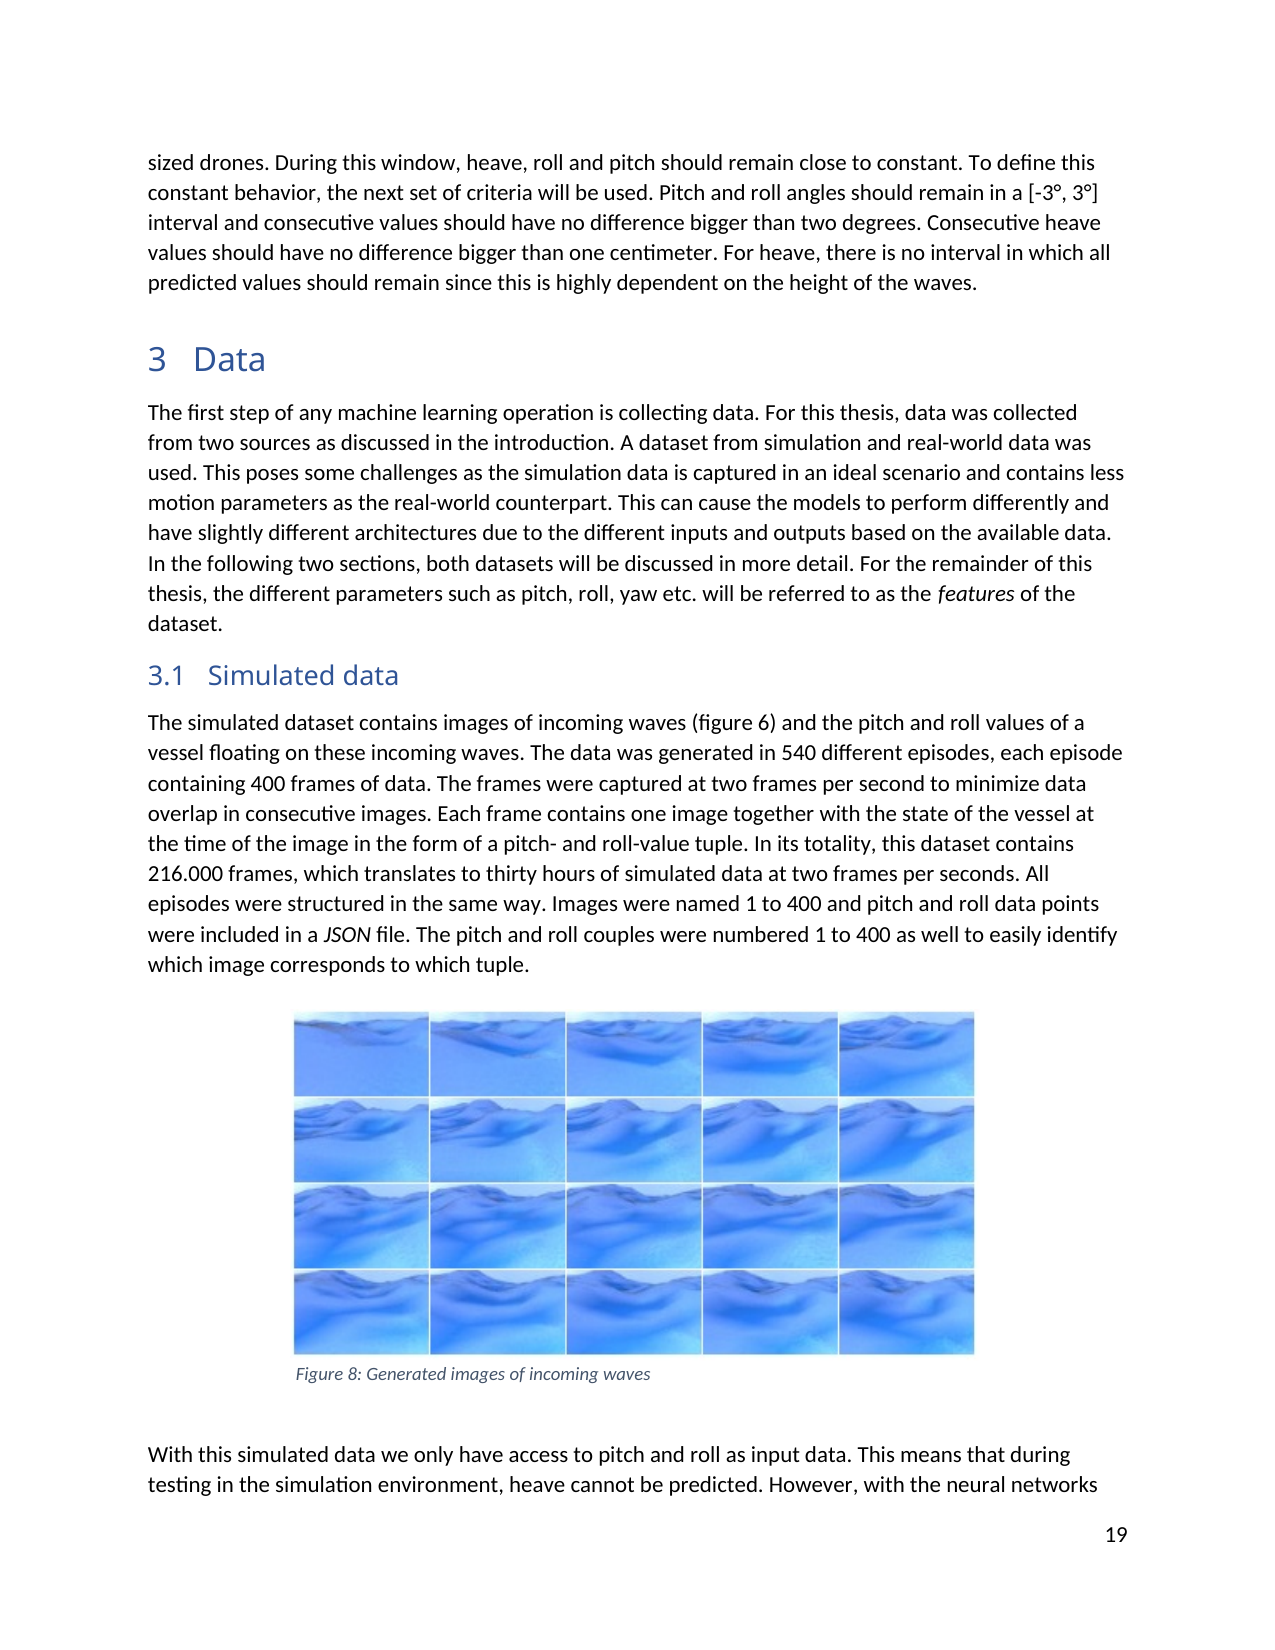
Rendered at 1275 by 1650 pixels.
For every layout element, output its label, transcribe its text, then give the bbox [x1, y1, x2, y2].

subtitle Simulated data [148, 656, 1127, 693]
picture [290, 1009, 980, 1361]
text The first step of any machine learning operation is collecting data. For this thesis, data was collected from two sources as discussed in the introduction. A dataset from simulation and real-world data was used. This poses some challenges as the simulation data is captured in an ideal scenario and contains less motion parameters as the real-world counterpart. This can cause the models to perform differently and have slightly different architectures due to the different inputs and outputs based on the available data. In the following two sections, both datasets will be discussed in more detail. For the remainder of this thesis, the different parameters such as pitch, roll, yaw etc. will be referred to as the features of the dataset. [148, 398, 1127, 637]
text The simulated dataset contains images of incoming waves (figure 6) and the pitch and roll values of a vessel floating on these incoming waves. The data was generated in 540 different episodes, each episode containing 400 frames of data. The frames were captured at two frames per second to minimize data overlap in consecutive images. Each frame contains one image together with the state of the vessel at the time of the image in the form of a pitch- and roll-value tuple. In its totality, this dataset contains 216.000 frames, which translates to thirty hours of simulated data at two frames per seconds. All episodes were structured in the same way. Images were named 1 to 400 and pitch and roll data points were included in a JSON file. The pitch and roll couples were numbered 1 to 400 as well to easily identify which image corresponds to which tuple. [148, 708, 1127, 978]
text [148, 148, 1127, 296]
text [148, 997, 1127, 1498]
subtitle Data [148, 336, 1127, 382]
